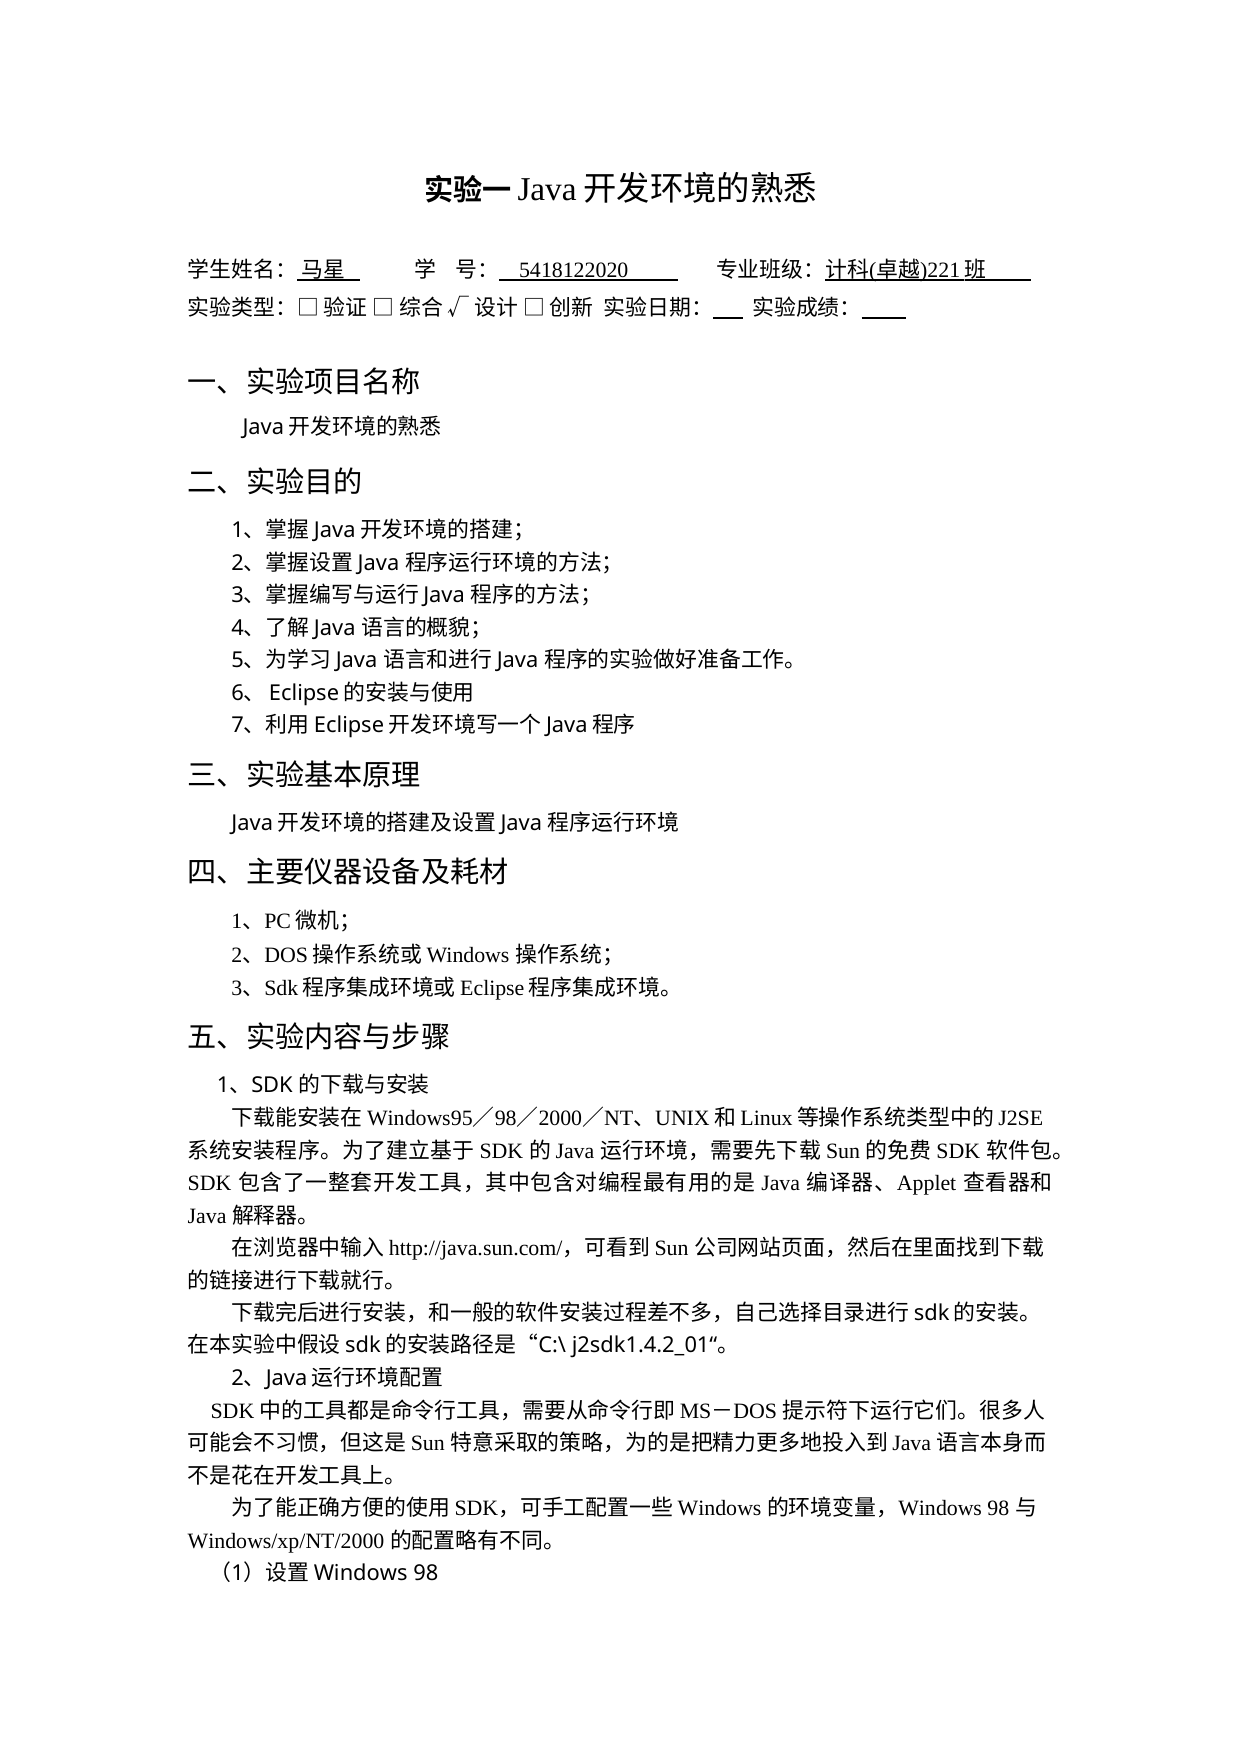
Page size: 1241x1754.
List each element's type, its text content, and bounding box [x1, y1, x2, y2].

text 4、了解Java 语言的概貌； [187, 610, 1053, 642]
list 实验项目名称 [187, 358, 1087, 401]
text 2、DOS操作系统或 Windows 操作系统； [231, 936, 1053, 969]
text 2、Java运行环境配置 [187, 1360, 1053, 1392]
text 1、SDK 的下载与安装 [187, 1067, 1053, 1100]
text SDK 中的工具都是命令行工具，需要从命令行即MS－DOS 提示符下运行它们。很多人可能会不习惯，但这是Sun 特意采取的策略，为的是把精力更多地投入到Java 语言本身而不是花在开发工具上。 [187, 1392, 1053, 1490]
text 为了能正确方便的使用SDK，可手工配置一些Windows 的环境变量，Windows 98 与Windows/xp/NT/2000 的配置略有不同。 [187, 1490, 1053, 1555]
text 下载能安装在Windows95／98／2000／NT、UNIX和Linux等操作系统类型中的J2SE [187, 1100, 1053, 1132]
text 7、利用Eclipse开发环境写一个Java程序 [187, 707, 1053, 740]
text 实验一Java开发环境的熟悉 [187, 162, 1053, 210]
text 系统安装程序。为了建立基于SDK 的Java 运行环境，需要先下载Sun 的免费SDK 软件包。SDK 包含了一整套开发工具，其中包含对编程最有用的是Java 编译器、Applet 查看器和Java 解释器。 [187, 1132, 1053, 1230]
text 在浏览器中输入http://java.sun.com/，可看到Sun 公司网站页面，然后在里面找到下载的链接进行下载就行。 [187, 1230, 1053, 1295]
text 三、实验基本原理 [187, 740, 1053, 805]
text 1、PC微机； [231, 902, 1053, 936]
text （1）设置Windows 98 [187, 1555, 1053, 1587]
text 学生姓名： 马星 学 号： 5418122020 专业班级：计科(卓越)221班 [187, 252, 1053, 284]
text 2、掌握设置Java 程序运行环境的方法； [187, 545, 1053, 577]
text 下载完后进行安装，和一般的软件安装过程差不多，自己选择目录进行sdk的安装。在本实验中假设sdk的安装路径是“C:\ j2sdk_01“。 [187, 1295, 1053, 1360]
text 5、为学习Java 语言和进行Java 程序的实验做好准备工作。 [187, 642, 1053, 675]
text Java开发环境的搭建及设置Java 程序运行环境 [187, 805, 1053, 837]
list Eclipse的安装与使用 [231, 675, 1053, 707]
text 实验类型：□ 验证 □ 综合 √ 设计 □ 创新 实验日期： 实验成绩： [187, 290, 1053, 322]
text 1、掌握Java开发环境的搭建； [187, 512, 1053, 545]
text 3、掌握编写与运行Java 程序的方法； [187, 577, 1053, 610]
list 实验目的 [187, 447, 1053, 512]
text 3、Sdk程序集成环境或Eclipse程序集成环境。 [231, 969, 1053, 1002]
text 五、实验内容与步骤 [187, 1002, 1053, 1067]
text Java开发环境的熟悉 [187, 409, 1087, 441]
text 四、主要仪器设备及耗材 [187, 837, 1053, 902]
